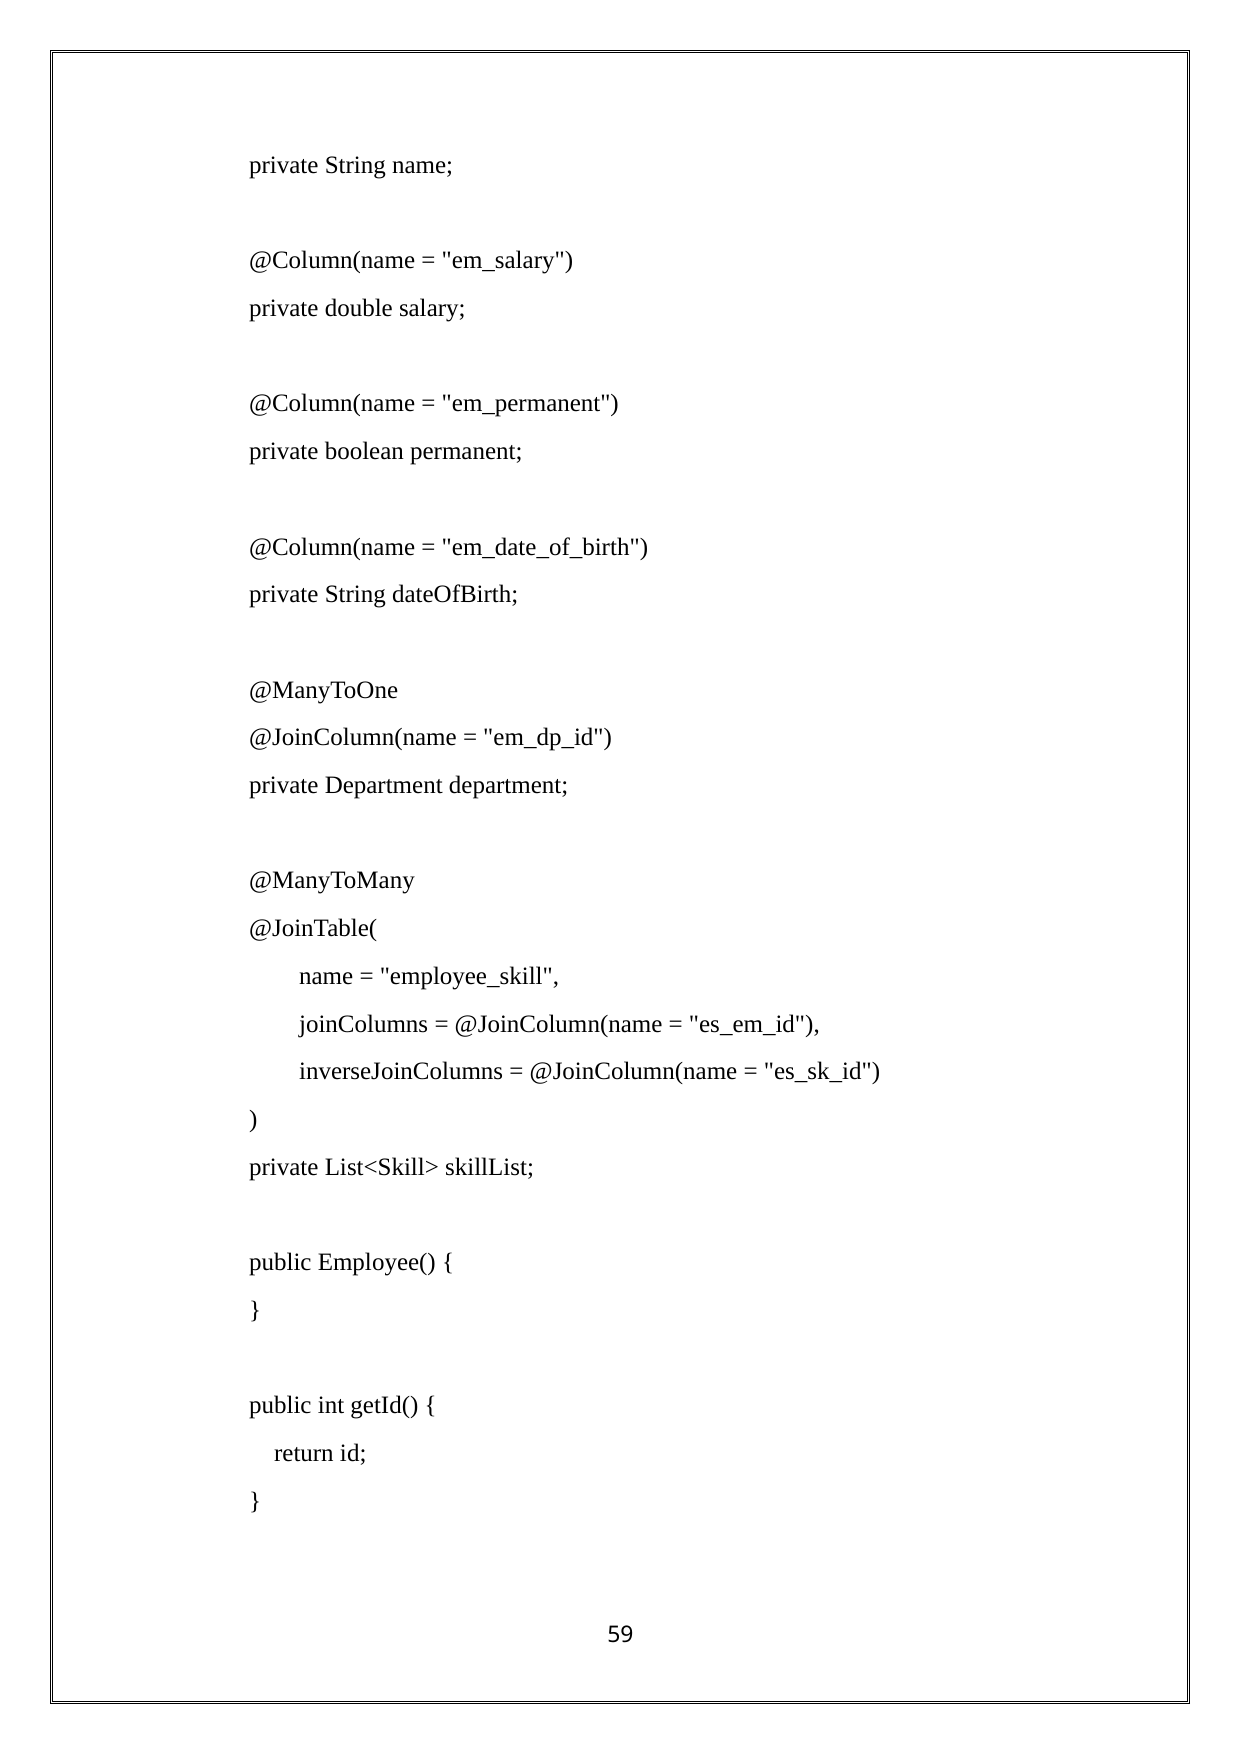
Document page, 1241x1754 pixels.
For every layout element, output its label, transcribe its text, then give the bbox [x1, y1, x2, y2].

text @ManyToMany [224, 866, 1090, 894]
text joinColumns = @JoinColumn(name = "es_em_id"), [224, 1009, 1090, 1037]
text } [224, 1295, 1090, 1324]
text public int getId() { [224, 1390, 1090, 1419]
text private Department department; [224, 770, 1090, 799]
text public Employee() { [224, 1247, 1090, 1276]
text @Column(name = "em_date_of_birth") [224, 532, 1090, 560]
text @Column(name = "em_salary") [224, 245, 1090, 274]
text name = "employee_skill", [224, 961, 1090, 990]
text private double salary; [224, 293, 1090, 322]
text @JoinColumn(name = "em_dp_id") [224, 722, 1090, 751]
text private boolean permanent; [224, 436, 1090, 465]
text return id; [224, 1438, 1090, 1467]
text @Column(name = "em_permanent") [224, 388, 1090, 417]
text private String dateOfBirth; [224, 579, 1090, 608]
text @JoinTable( [224, 913, 1090, 942]
text } [224, 1486, 1090, 1514]
text @ManyToOne [224, 675, 1090, 703]
text ) [224, 1104, 1090, 1133]
text private String name; [224, 150, 1090, 179]
text private List<Skill> skillList; [224, 1152, 1090, 1181]
text inverseJoinColumns = @JoinColumn(name = "es_sk_id") [224, 1056, 1090, 1085]
